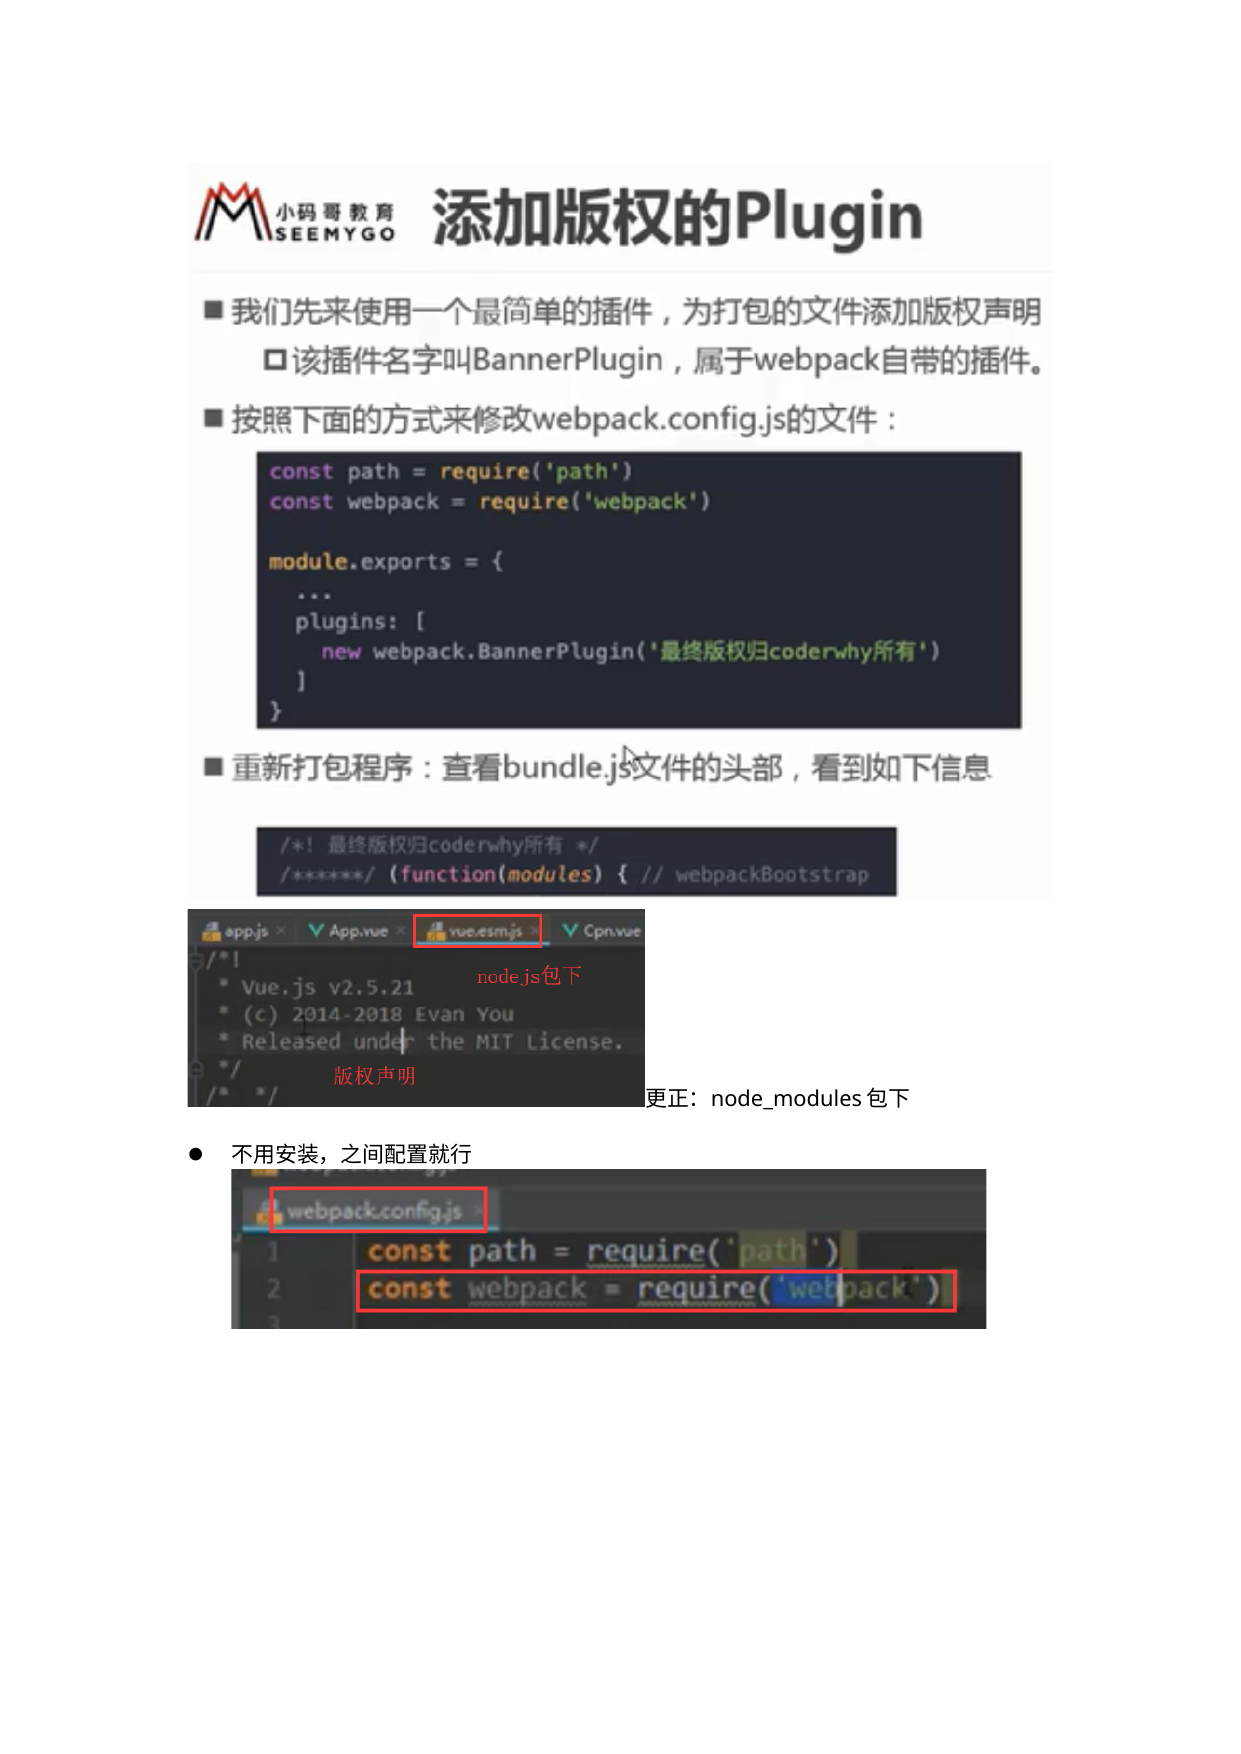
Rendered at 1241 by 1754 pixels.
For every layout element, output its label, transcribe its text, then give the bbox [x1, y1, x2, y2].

picture [187, 909, 645, 1107]
picture [187, 162, 1053, 900]
picture [231, 1169, 987, 1329]
list 不用安装，之间配置就行 [187, 1137, 1053, 1169]
